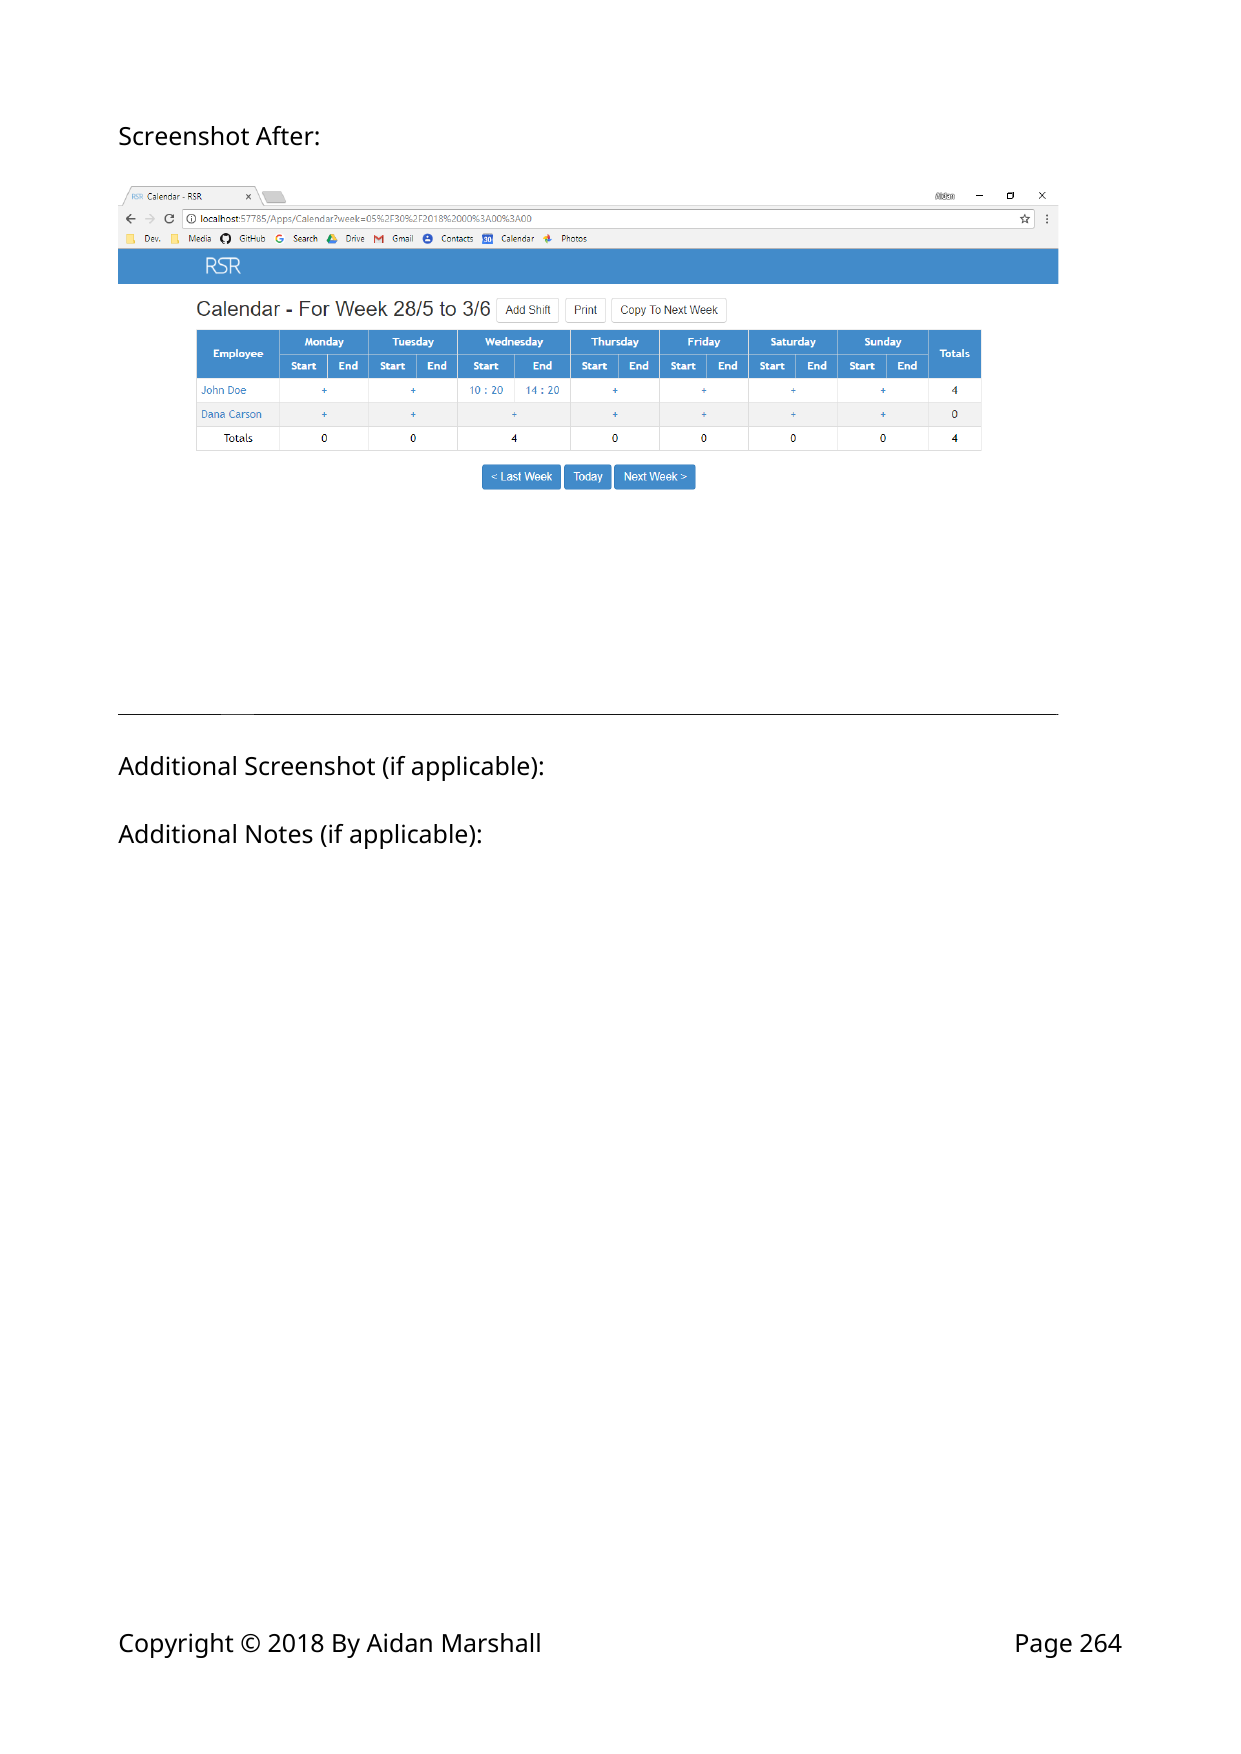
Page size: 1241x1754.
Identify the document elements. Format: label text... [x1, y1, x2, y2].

picture [118, 186, 1059, 715]
text Additional Notes (if applicable): [118, 817, 1122, 851]
text Screenshot After: [118, 118, 1122, 152]
text Additional Screenshot (if applicable): [118, 749, 1122, 783]
